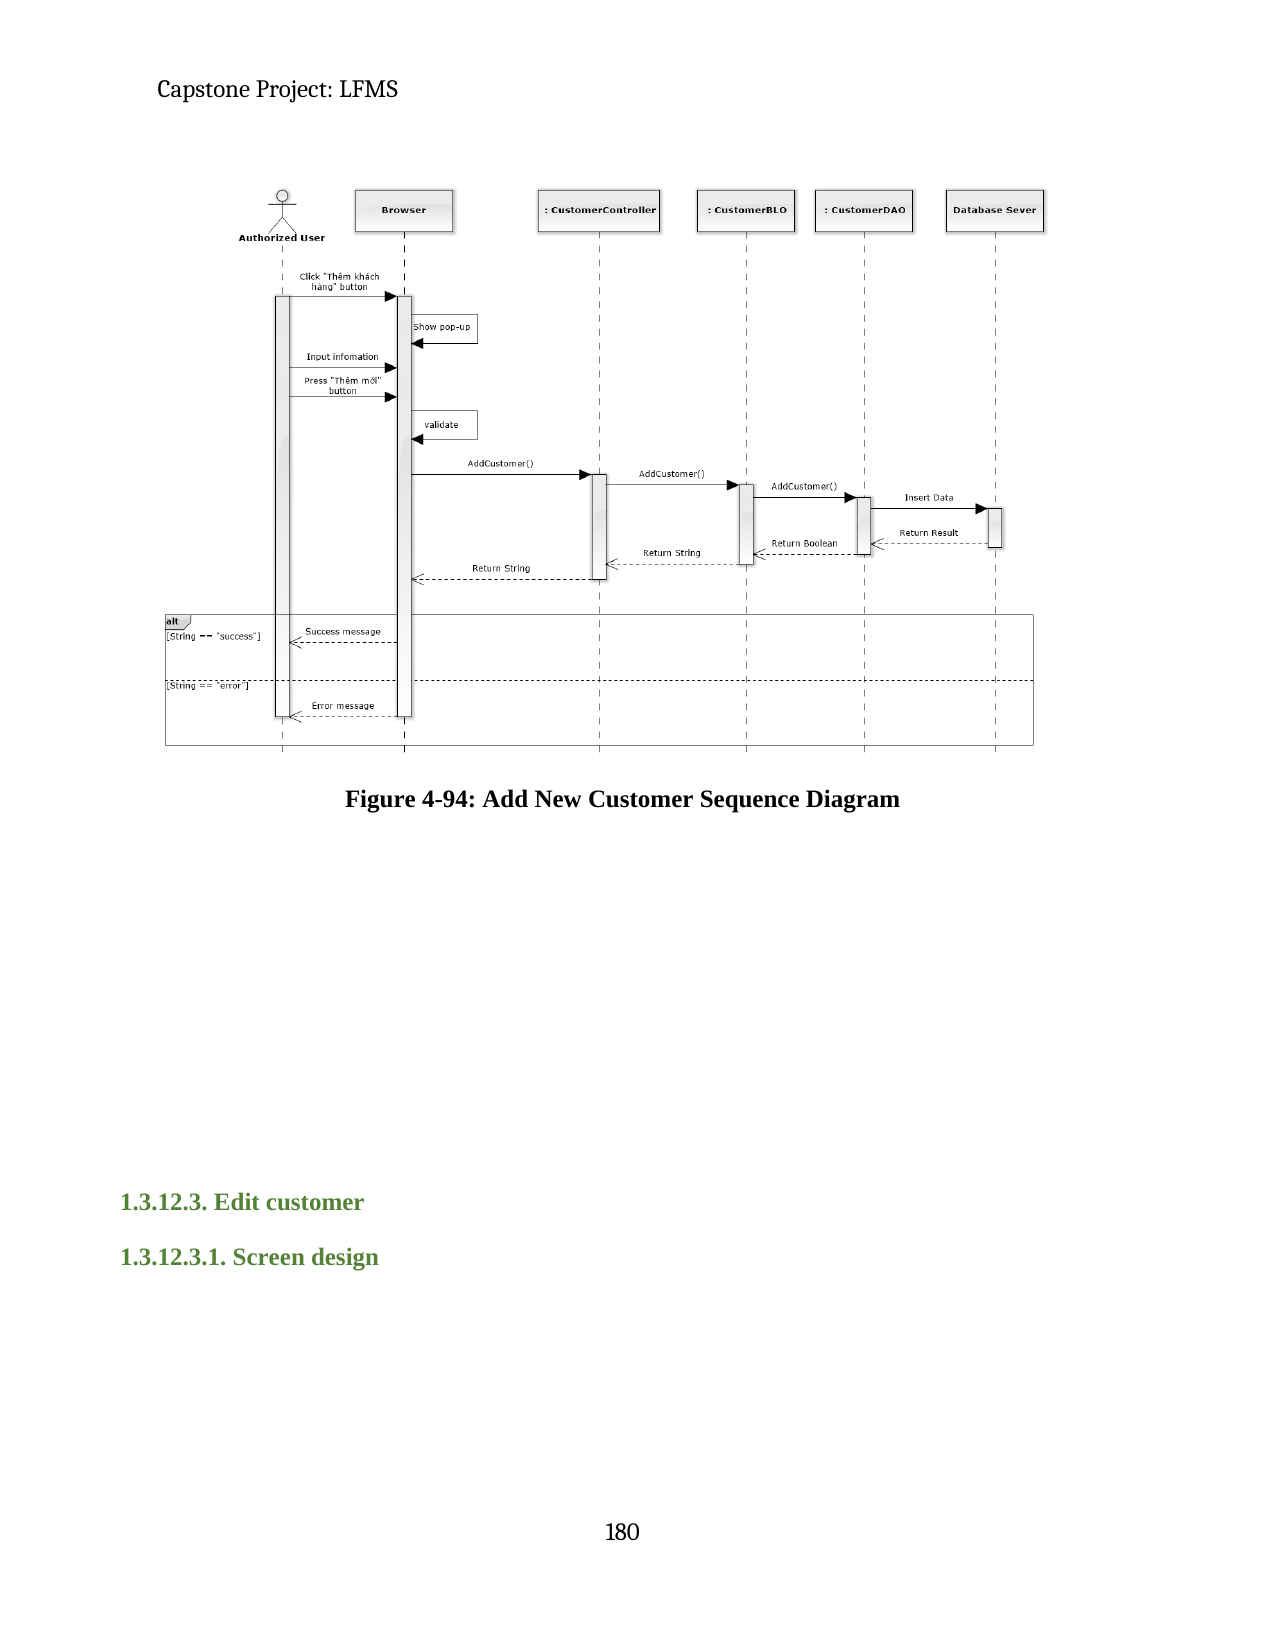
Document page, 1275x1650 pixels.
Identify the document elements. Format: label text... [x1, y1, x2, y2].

picture [154, 180, 1053, 766]
text Figure 4-94: Add New Customer Sequence Diagram [157, 784, 1087, 813]
subtitle Edit customer [120, 1187, 1087, 1216]
subtitle Screen design [120, 1242, 1087, 1271]
